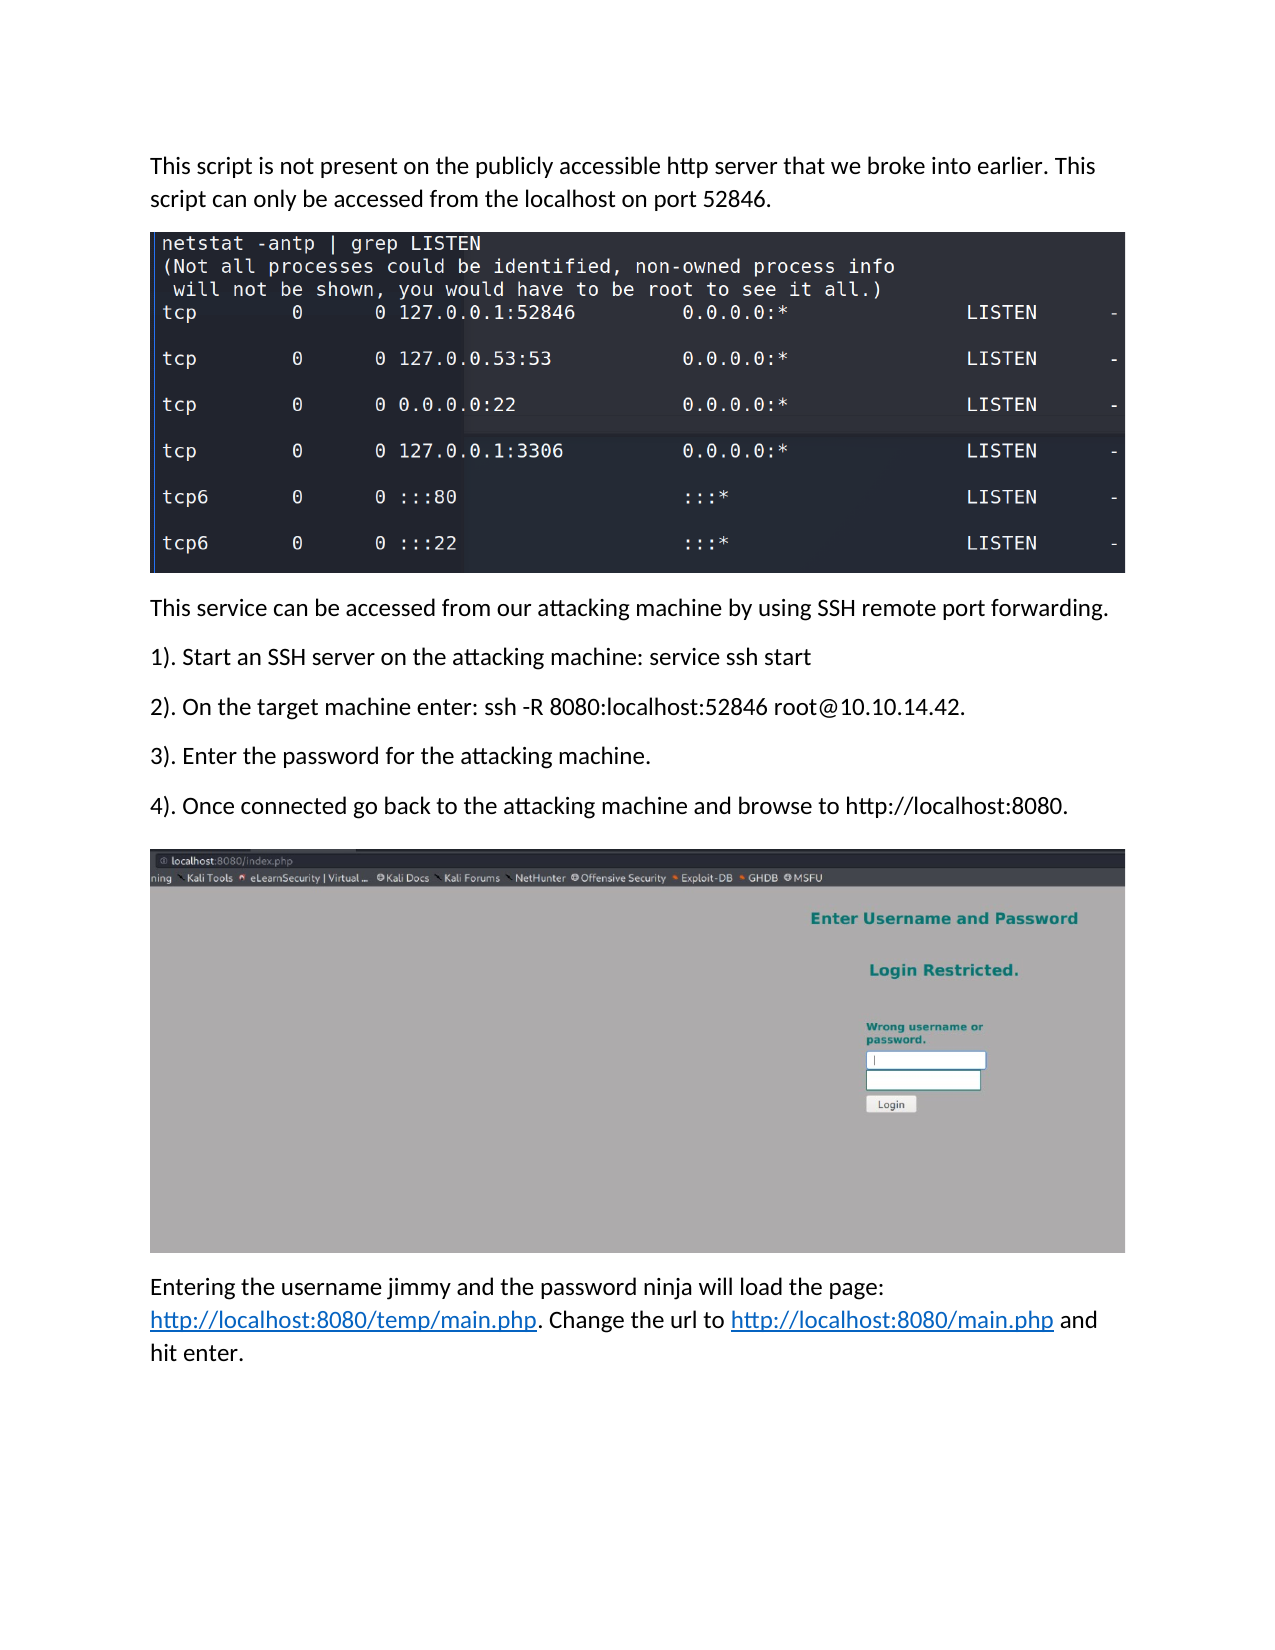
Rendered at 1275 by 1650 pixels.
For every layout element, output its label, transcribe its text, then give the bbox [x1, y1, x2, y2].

text 4). Once connected go back to the attacking machine and browse to http://localhost:8080. [150, 790, 1125, 821]
text This service can be accessed from our attacking machine by using SSH remote port forwarding. [150, 592, 1125, 622]
text Entering the username jimmy and the password ninja will load the page: http://localhost:8080/temp/main.php. Change the url to http://localhost:8080/main.php and hit enter. [150, 1271, 1125, 1368]
text 2). On the target machine enter: ssh -R 8080:localhost:52846 root@10.10.14.42. [150, 691, 1125, 721]
text This script is not present on the publicly accessible http server that we broke into earlier. This script can only be accessed from the localhost on port 52846. [150, 150, 1125, 213]
text 1). Start an SSH server on the attacking machine: service ssh start [150, 641, 1125, 672]
picture [150, 232, 1125, 573]
text 3). Enter the password for the attacking machine. [150, 741, 1125, 771]
picture [150, 839, 1125, 1253]
